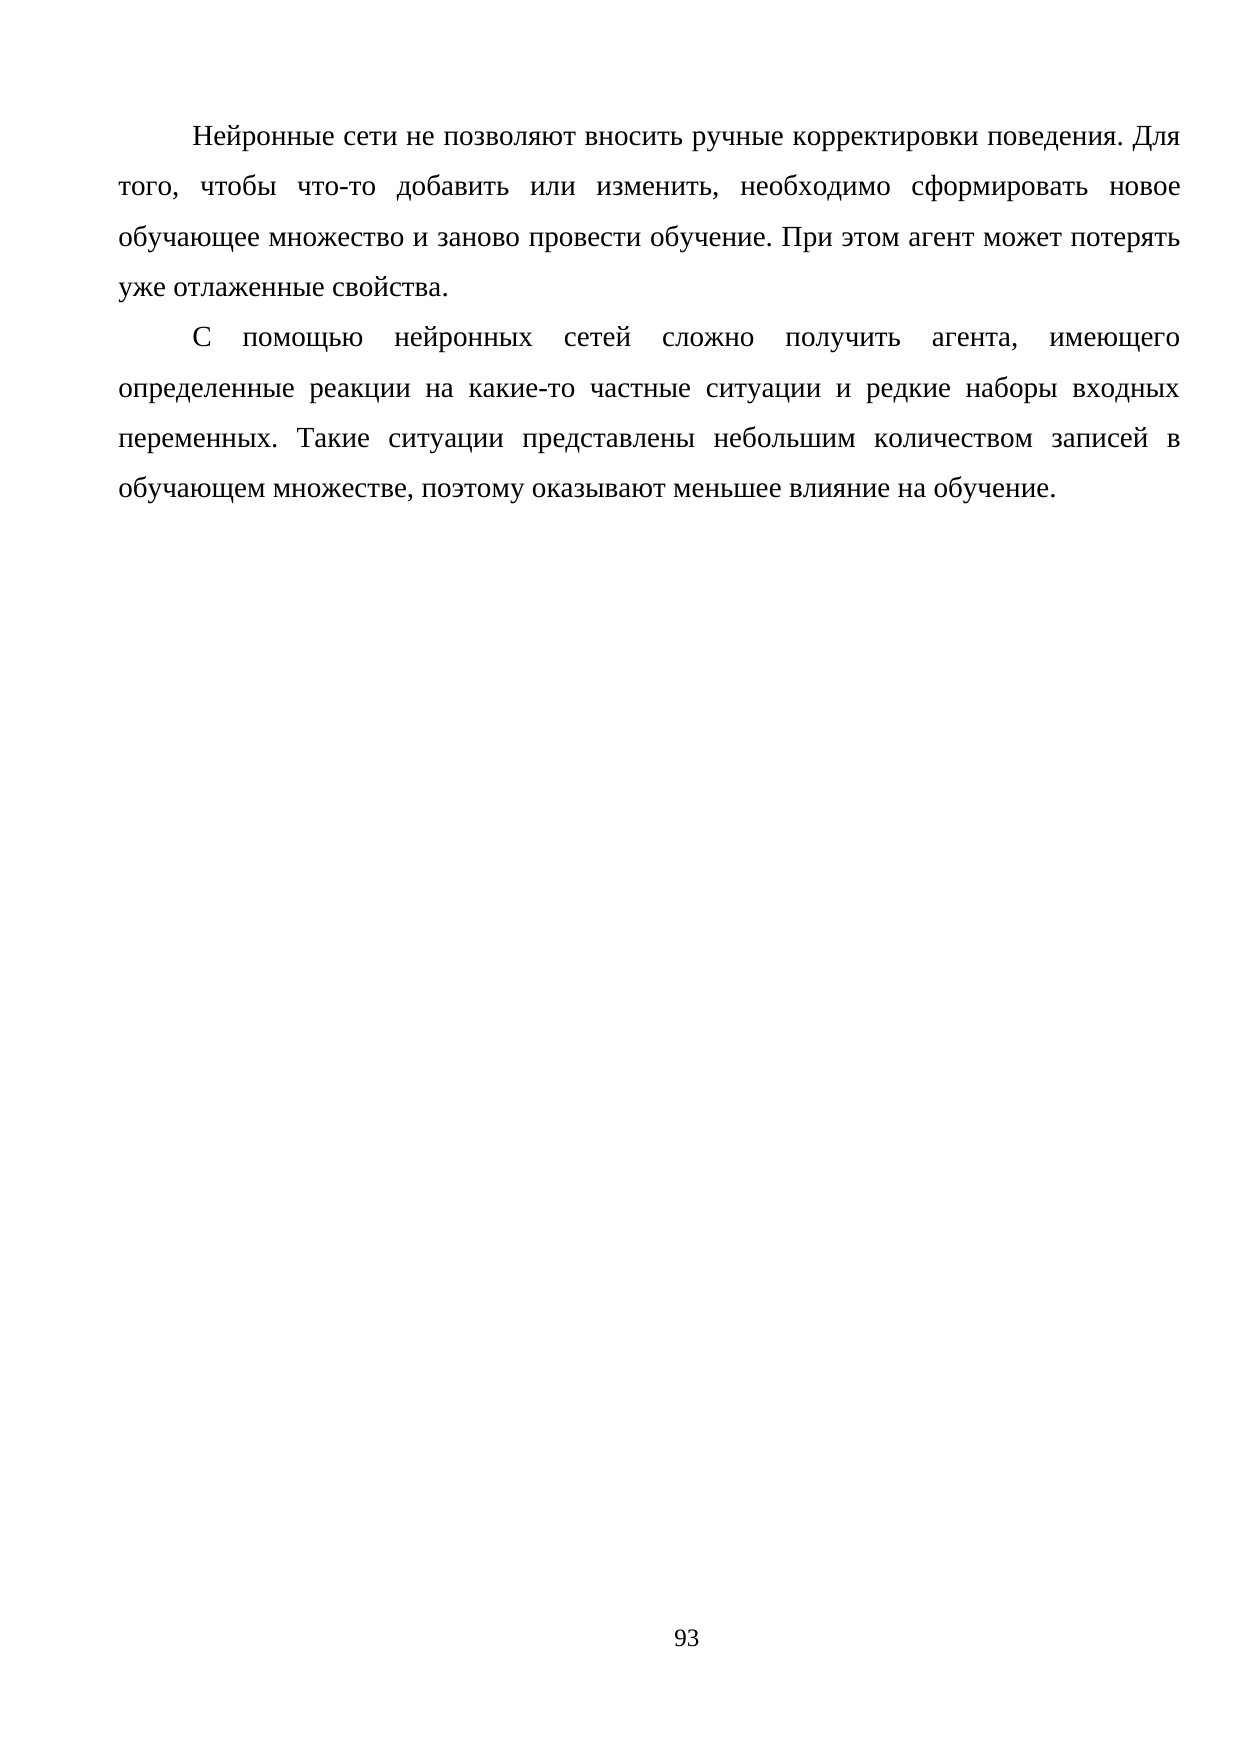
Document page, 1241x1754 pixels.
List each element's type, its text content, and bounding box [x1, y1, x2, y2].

text С помощью нейронных сетей сложно получить агента, имеющего определенные реакции на какие-то частные ситуации и редкие наборы входных переменных. Такие ситуации представлены небольшим количеством записей в обучающем множестве, поэтому оказывают меньшее влияние на обучение. [118, 319, 1181, 504]
text Нейронные сети не позволяют вносить ручные корректировки поведения. Для того, чтобы что-то добавить или изменить, необходимо сформировать новое обучающее множество и заново провести обучение. При этом агент может потерять уже отлаженные свойства. [118, 118, 1181, 303]
